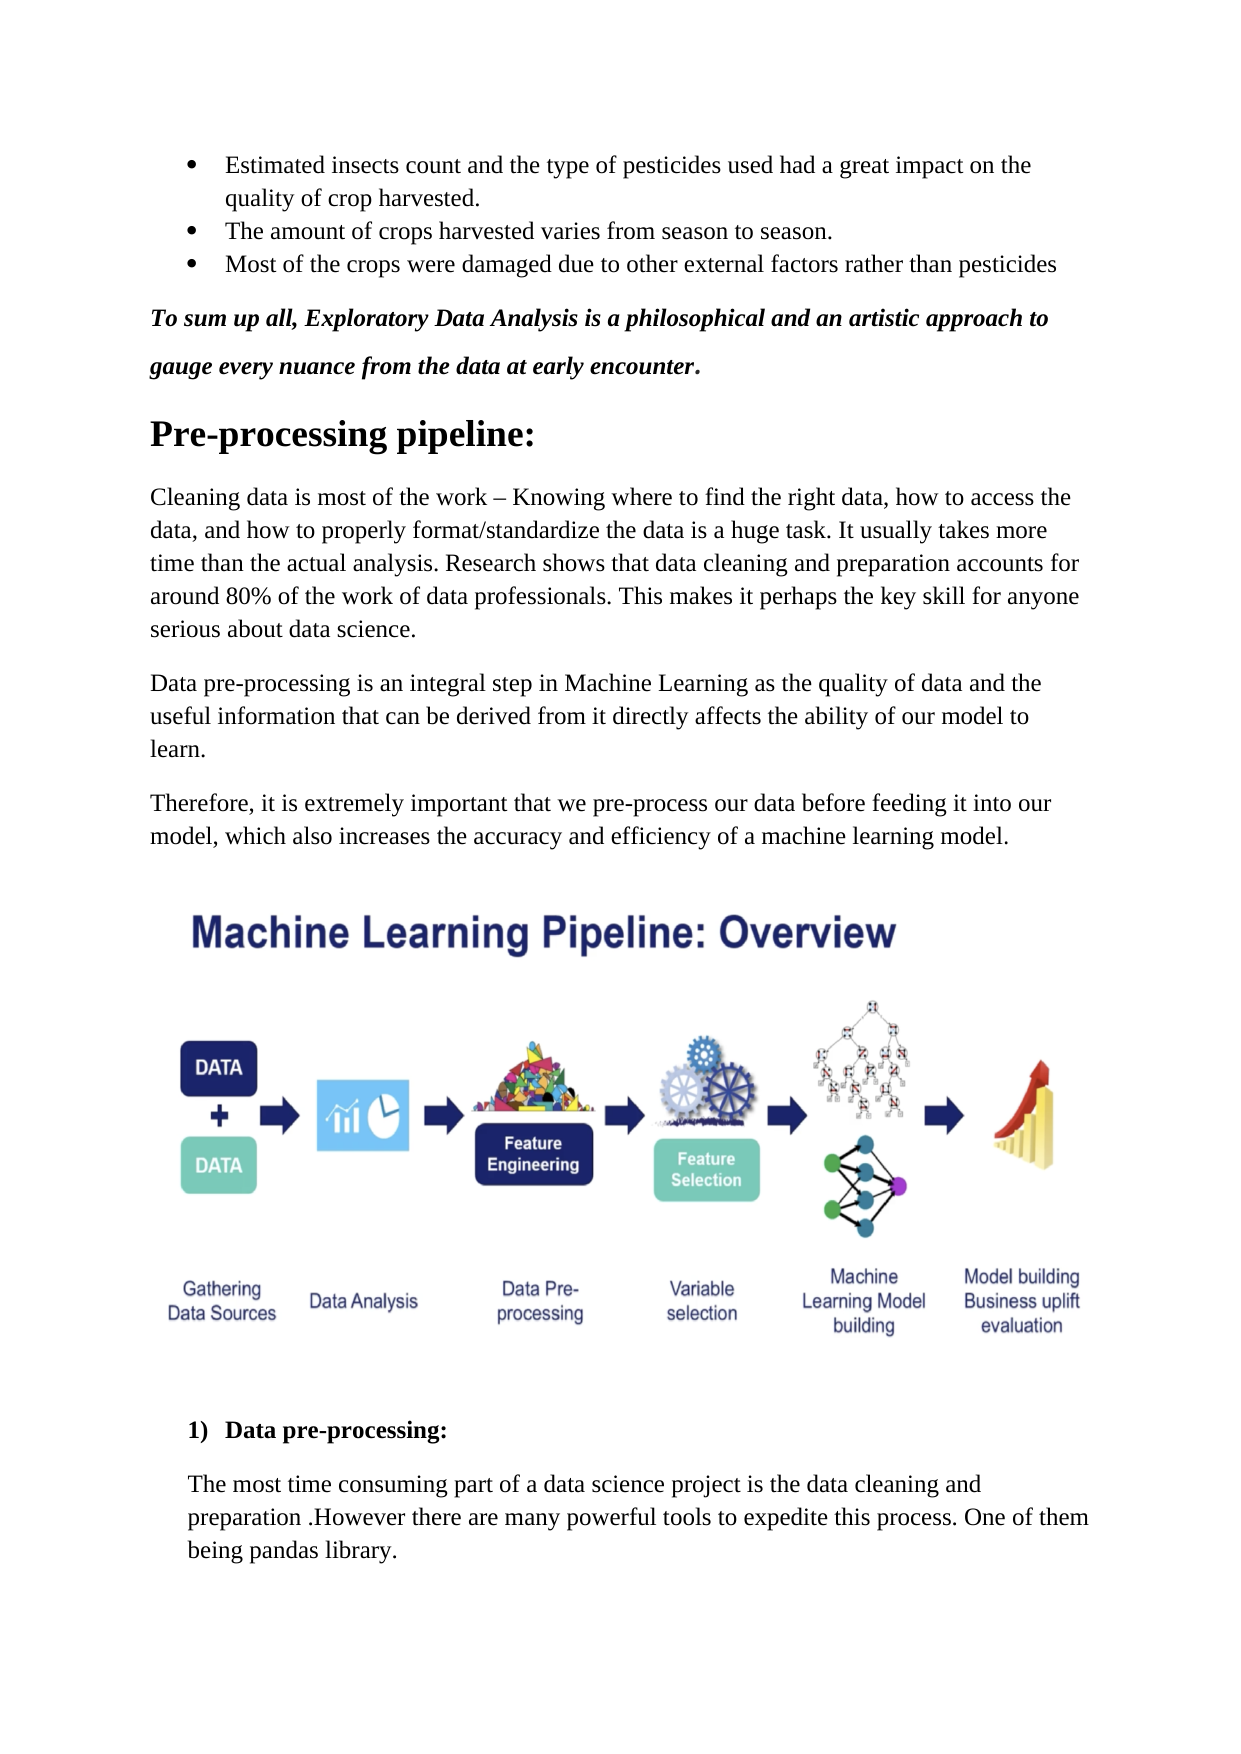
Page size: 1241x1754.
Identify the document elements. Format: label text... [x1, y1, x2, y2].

text Pre-processing pipeline: [150, 411, 1090, 454]
picture [151, 876, 1089, 1390]
list Data pre-processing: [187, 1415, 1090, 1444]
text To sum up all, Exploratory Data Analysis is a philosophical and an artistic approach to gauge every nuance from the data at early encounter. [150, 303, 1090, 384]
text Data pre-processing is an integral step in Machine Learning as the quality of data and the useful information that can be derived from it directly affects the ability of our model to learn. [150, 668, 1090, 763]
list The amount of crops harvested varies from season to season. [187, 216, 1090, 245]
text The most time consuming part of a data science project is the data cleaning and preparation .However there are many powerful tools to expedite this process. One of them being pandas library. [187, 1469, 1090, 1563]
list Most of the crops were damaged due to other external factors rather than pesticides [187, 249, 1090, 278]
list Estimated insects count and the type of pesticides used had a great impact on the quality of crop harvested. [187, 150, 1090, 212]
text Therefore, it is extremely important that we pre-process our data before feeding it into our model, which also increases the accuracy and efficiency of a machine learning model. [150, 788, 1090, 851]
text Cleaning data is most of the work – Knowing where to find the right data, how to access the data, and how to properly format/standardize the data is a huge task. It usually takes more time than the actual analysis. Research shows that data cleaning and preparation accounts for around 80% of the work of data professionals. This makes it perhaps the key skill for anyone serious about data science. [150, 482, 1090, 643]
